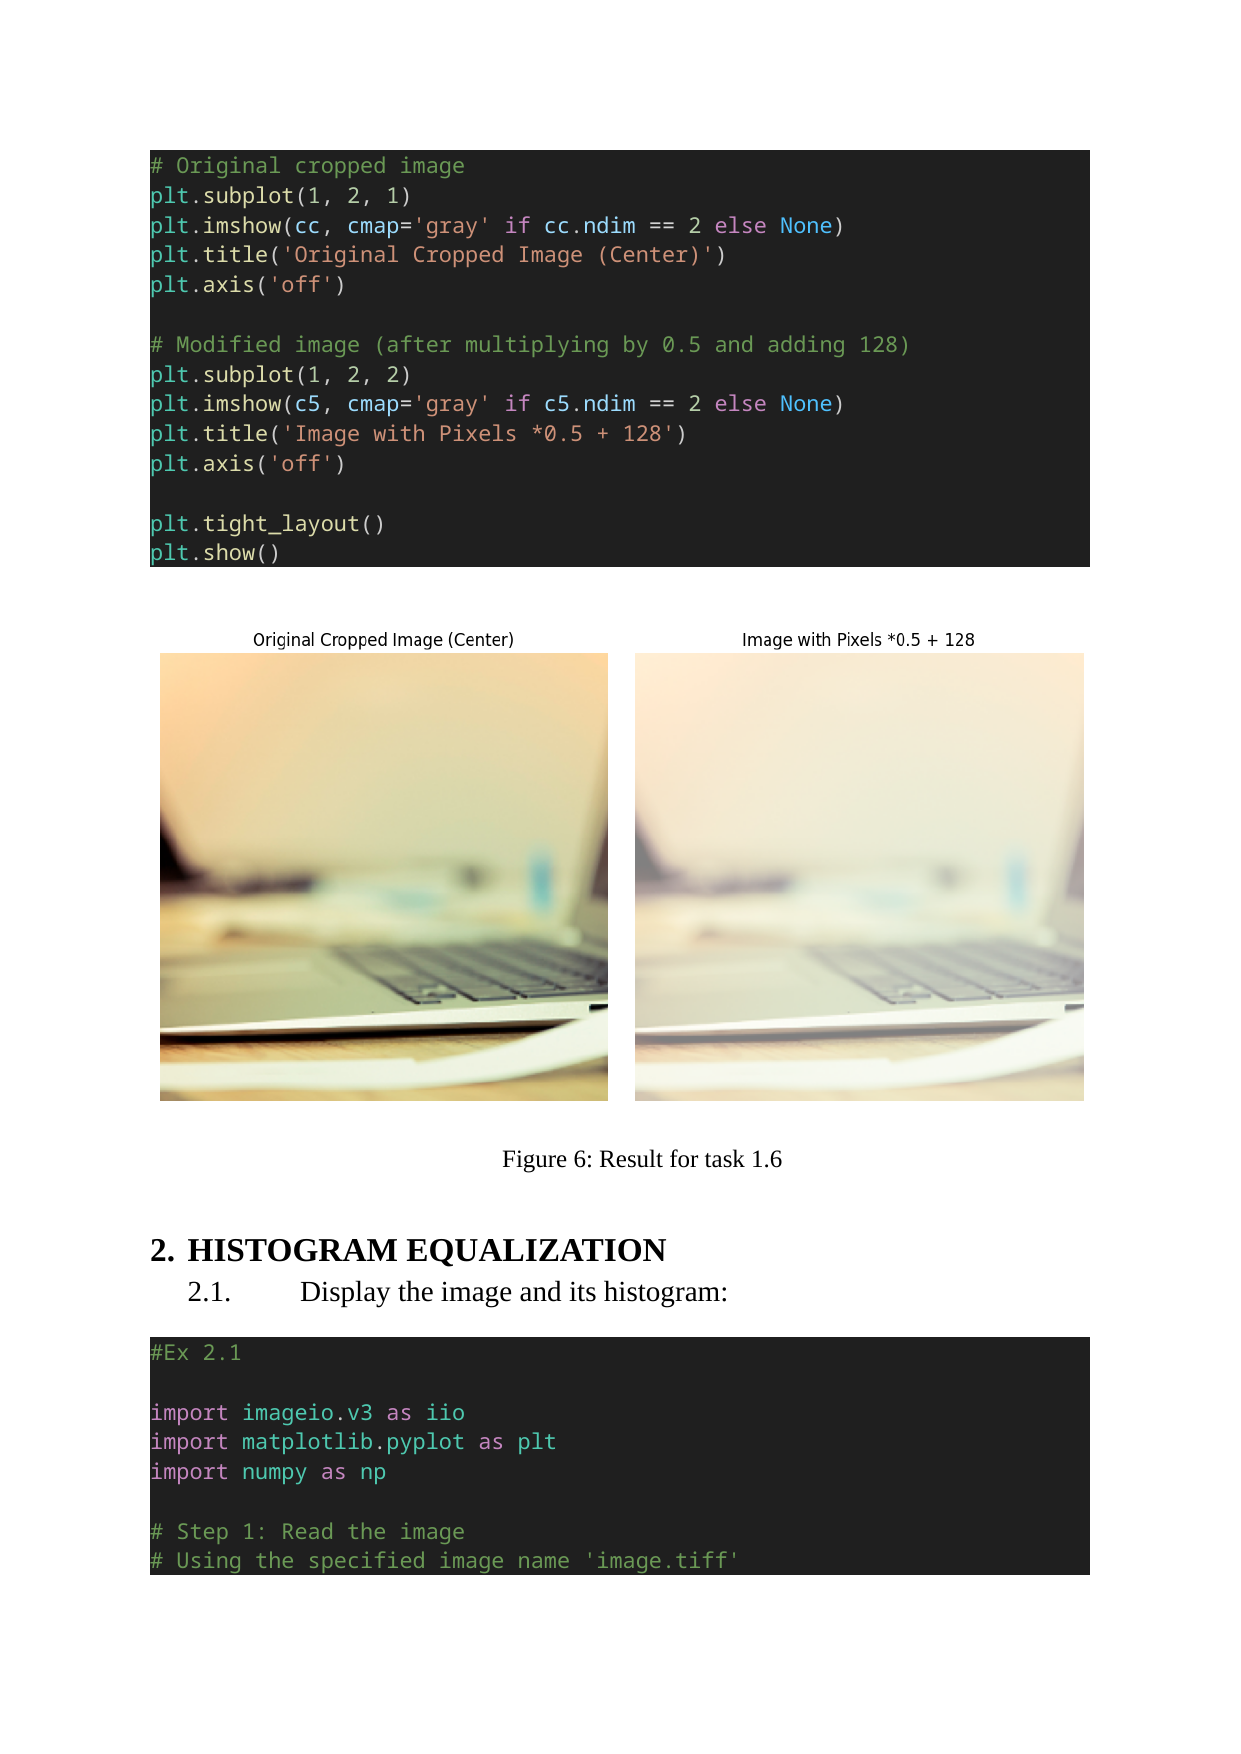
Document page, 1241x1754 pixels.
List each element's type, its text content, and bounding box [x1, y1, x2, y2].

text plt.axis('off') [150, 269, 1090, 299]
list HISTOGRAM EQUALIZATION [150, 1230, 1090, 1268]
list Figure 6: Result for task 1.6 [194, 1144, 1090, 1173]
text plt.show() [150, 537, 1090, 567]
text #Ex 2.1 [150, 1337, 1090, 1367]
text plt.title('Image with Pixels *0.5 + 128') [150, 418, 1090, 448]
text plt.imshow(c5, cmap='gray' if c5.ndim == 2 else None) [150, 388, 1090, 418]
text plt.title('Original Cropped Image (Center)') [150, 239, 1090, 269]
text plt.subplot(1, 2, 1) [150, 180, 1090, 209]
text import numpy as np [150, 1456, 1090, 1486]
picture [150, 622, 1091, 1110]
text import imageio.v3 as iio [150, 1397, 1090, 1426]
text # Original cropped image [150, 150, 1090, 180]
text # Using the specified image name 'image.tiff' [150, 1546, 1090, 1575]
text # Step 1: Read the image [150, 1516, 1090, 1546]
text plt.tight_layout() [150, 507, 1090, 537]
text plt.subplot(1, 2, 2) [150, 358, 1090, 388]
text import matplotlib.pyplot as plt [150, 1426, 1090, 1456]
text # Modified image (after multiplying by 0.5 and adding 128) [150, 329, 1090, 358]
text plt.axis('off') [150, 448, 1090, 478]
list Display the image and its histogram: [187, 1274, 1090, 1308]
text plt.imshow(cc, cmap='gray' if cc.ndim == 2 else None) [150, 209, 1090, 239]
